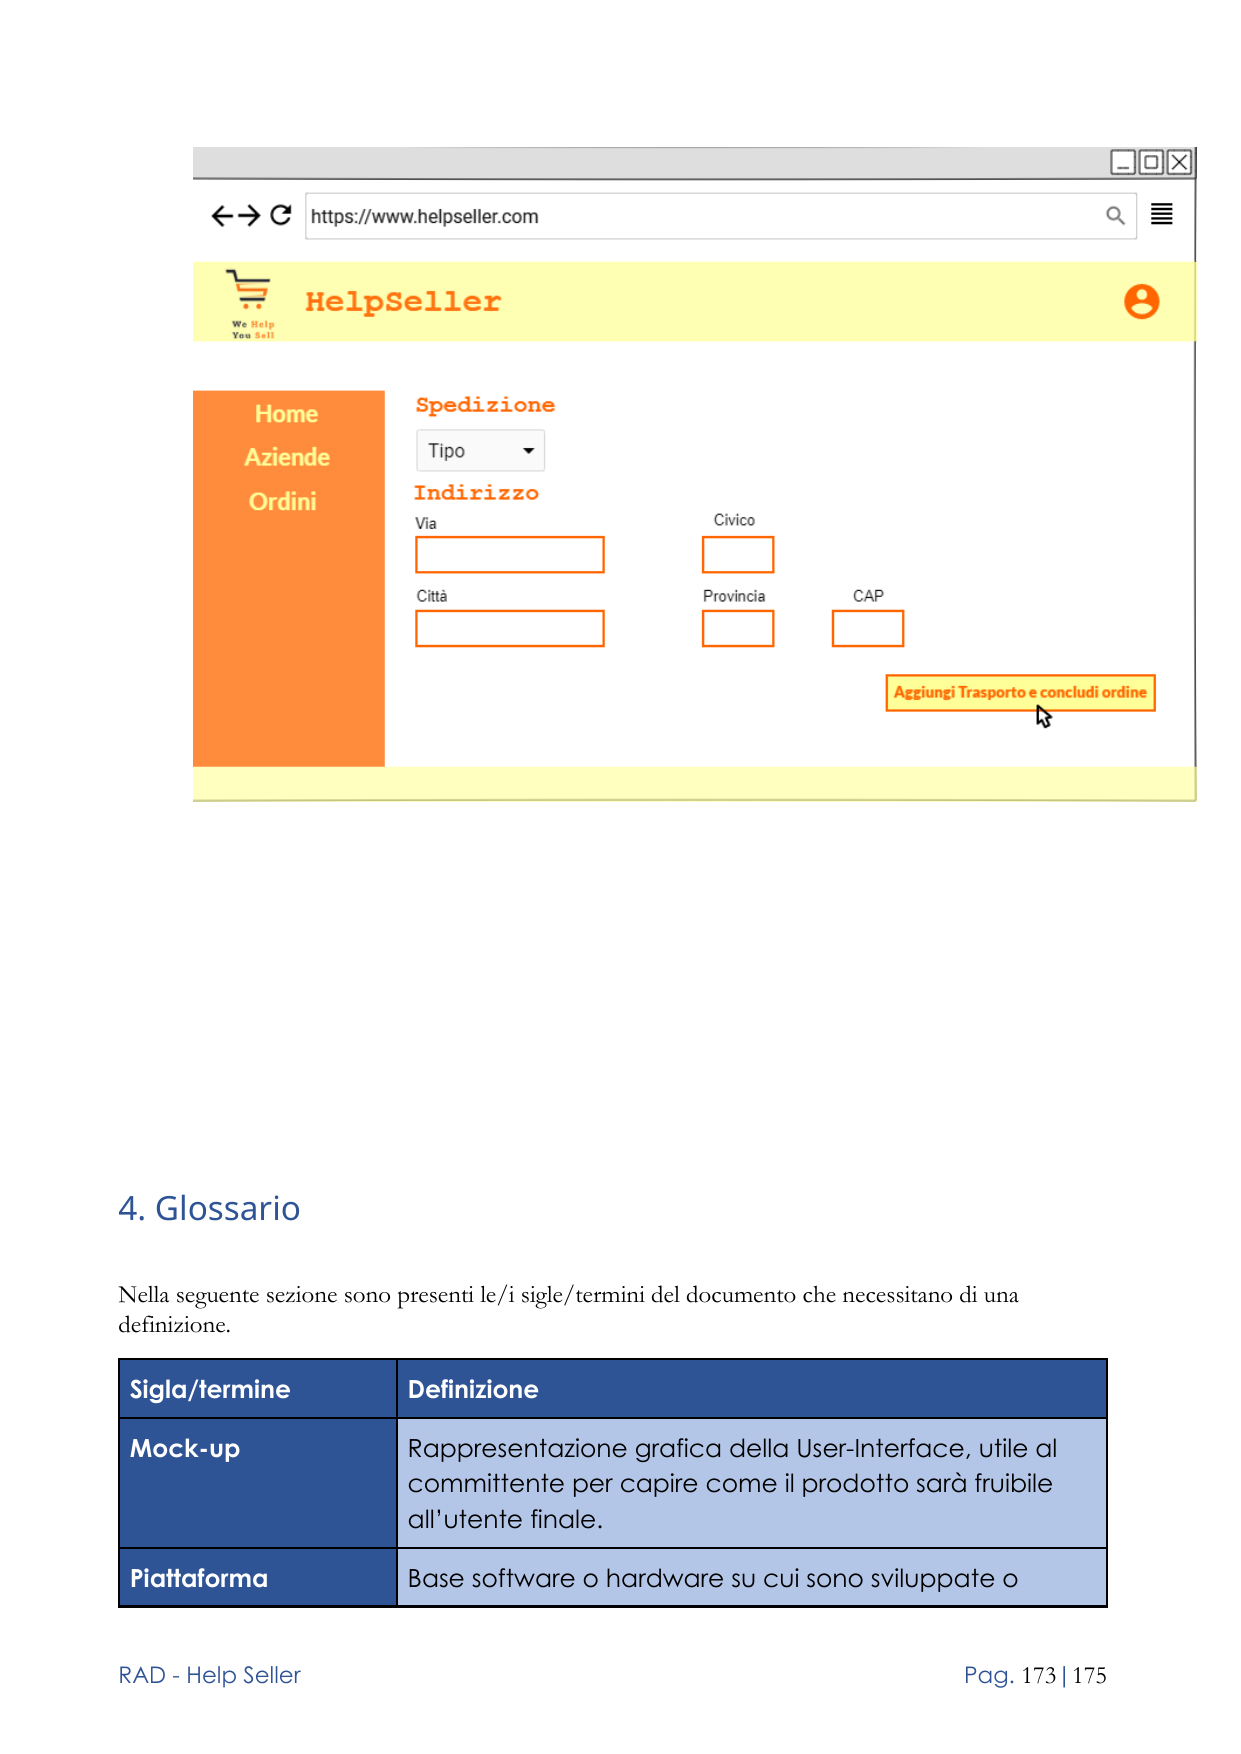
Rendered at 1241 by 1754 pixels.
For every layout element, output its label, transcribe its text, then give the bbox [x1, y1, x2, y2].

table_cell Piattaforma [120, 1549, 396, 1605]
picture [193, 147, 1197, 802]
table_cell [398, 1549, 1106, 1605]
table_cell Mock-up [120, 1419, 396, 1547]
subtitle 4. Glossario [118, 1185, 1122, 1230]
text Nella seguente sezione sono presenti le/i sigle/termini del documento che necessitano di una definizione. [118, 1281, 1122, 1339]
table_header Definizione [398, 1360, 1106, 1417]
table_cell Rappresentazione grafica della User-Interface, utile al committente per capire come il prodotto sarà fruibile all’utente finale. [398, 1419, 1106, 1547]
table_header Sigla/termine [120, 1360, 396, 1417]
